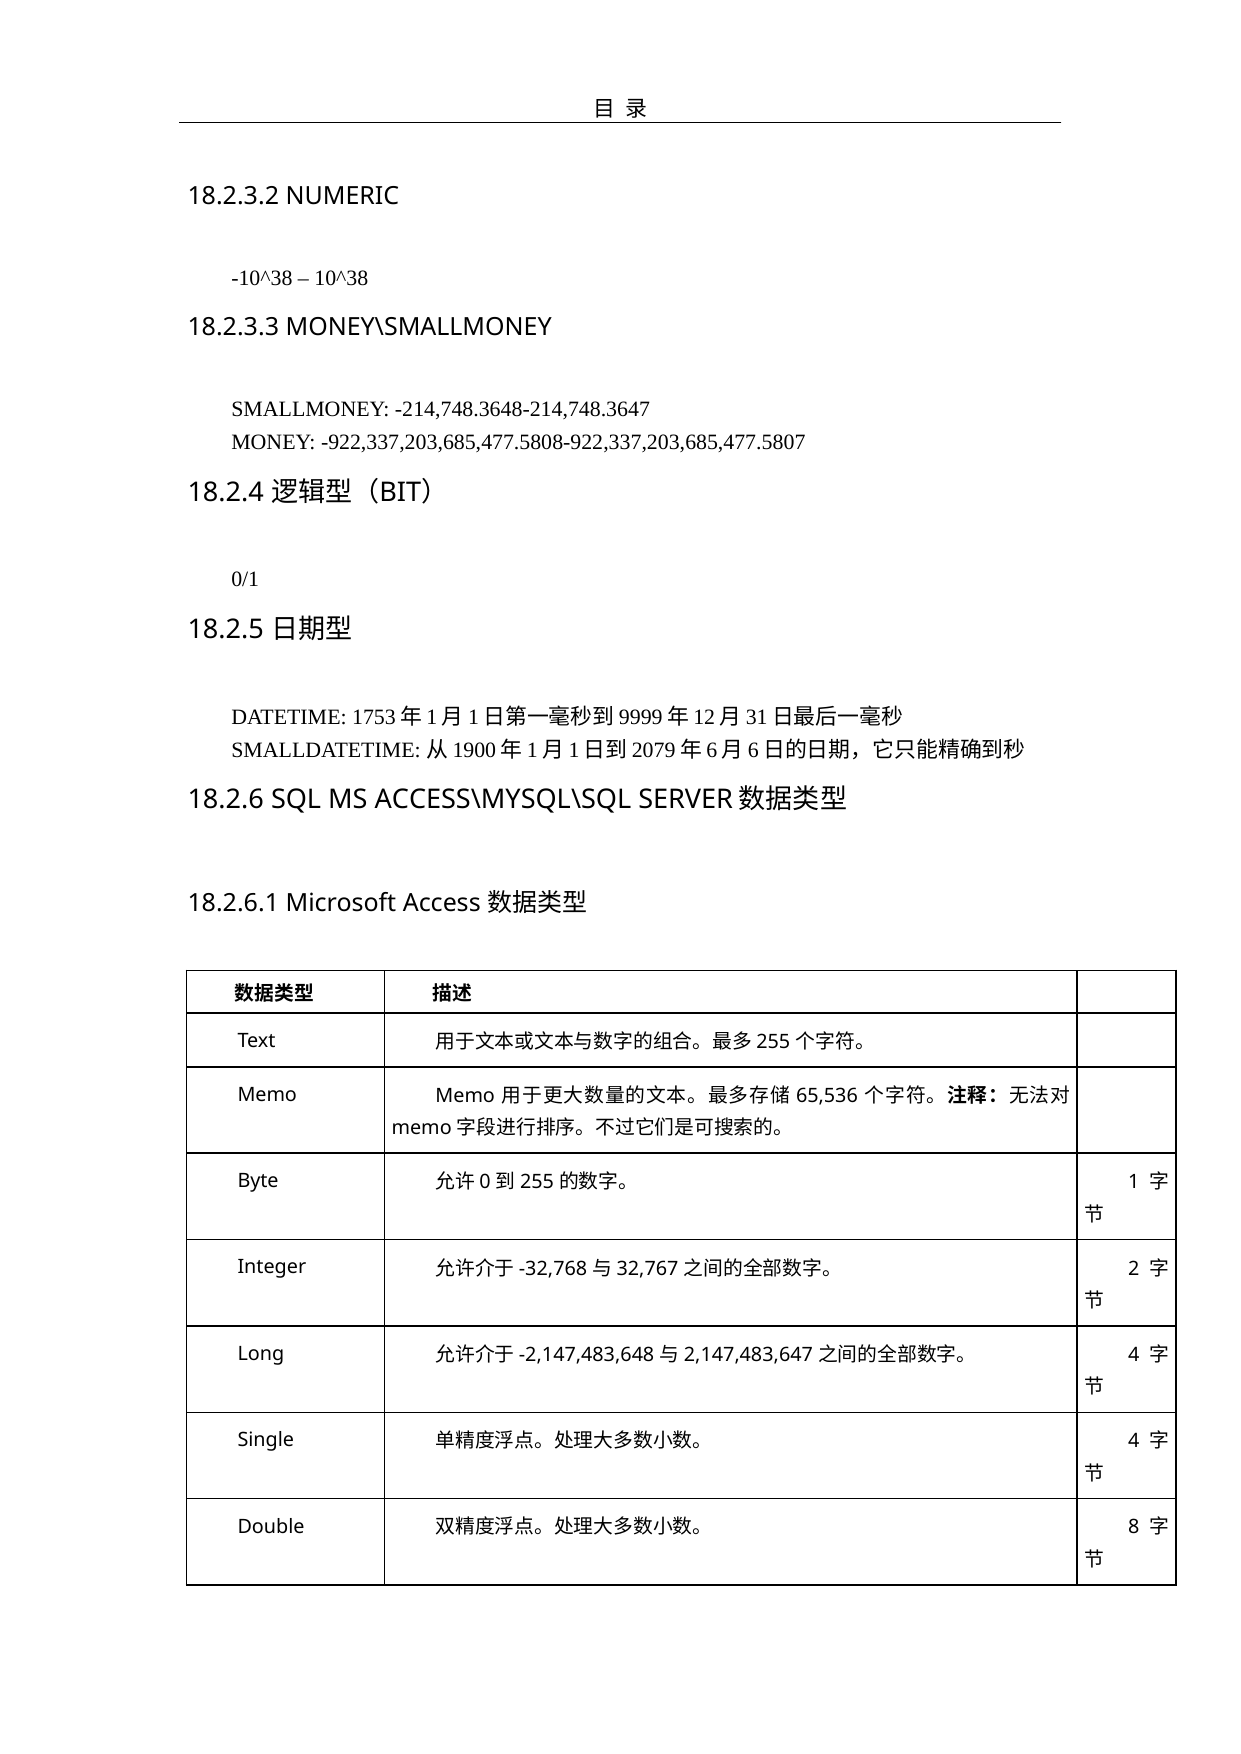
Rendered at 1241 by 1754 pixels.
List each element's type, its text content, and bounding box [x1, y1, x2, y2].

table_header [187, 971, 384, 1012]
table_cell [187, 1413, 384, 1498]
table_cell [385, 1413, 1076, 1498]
text MONEY: -922,337,203,685,477.5808-922,337,203,685,477.5807 [187, 425, 1053, 458]
text DATETIME: 1753年1月1日第一毫秒到9999年12月31日最后一毫秒 [187, 699, 1053, 731]
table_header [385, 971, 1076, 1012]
text -10^38 – 10^38 [187, 261, 1053, 293]
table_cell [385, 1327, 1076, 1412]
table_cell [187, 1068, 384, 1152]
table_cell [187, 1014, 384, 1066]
subtitle SQL MS ACCESS\MYSQL\SQL SERVER数据类型 [187, 764, 1053, 829]
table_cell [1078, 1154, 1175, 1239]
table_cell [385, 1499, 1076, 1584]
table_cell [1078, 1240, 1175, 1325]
subtitle 逻辑型（BIT） [187, 458, 1053, 523]
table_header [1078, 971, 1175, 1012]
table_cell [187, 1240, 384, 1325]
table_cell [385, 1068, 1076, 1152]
subtitle NUMERIC [187, 162, 1053, 227]
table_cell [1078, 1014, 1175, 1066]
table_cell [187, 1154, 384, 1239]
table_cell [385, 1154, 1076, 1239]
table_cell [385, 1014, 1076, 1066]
subtitle 日期型 [187, 594, 1053, 659]
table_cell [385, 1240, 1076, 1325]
text SMALLDATETIME: 从1900年1月1日到2079年6月6日的日期，它只能精确到秒 [187, 731, 1053, 764]
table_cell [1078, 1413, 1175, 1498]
subtitle MONEY\SMALLMONEY [187, 293, 1053, 358]
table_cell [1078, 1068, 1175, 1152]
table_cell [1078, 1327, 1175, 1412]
text SMALLMONEY: -214,748.3648-214,748.3647 [187, 393, 1053, 425]
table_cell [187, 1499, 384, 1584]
text 0/1 [187, 562, 1053, 594]
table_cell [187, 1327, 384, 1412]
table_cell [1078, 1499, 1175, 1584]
subtitle Microsoft Access 数据类型 [187, 868, 1053, 933]
